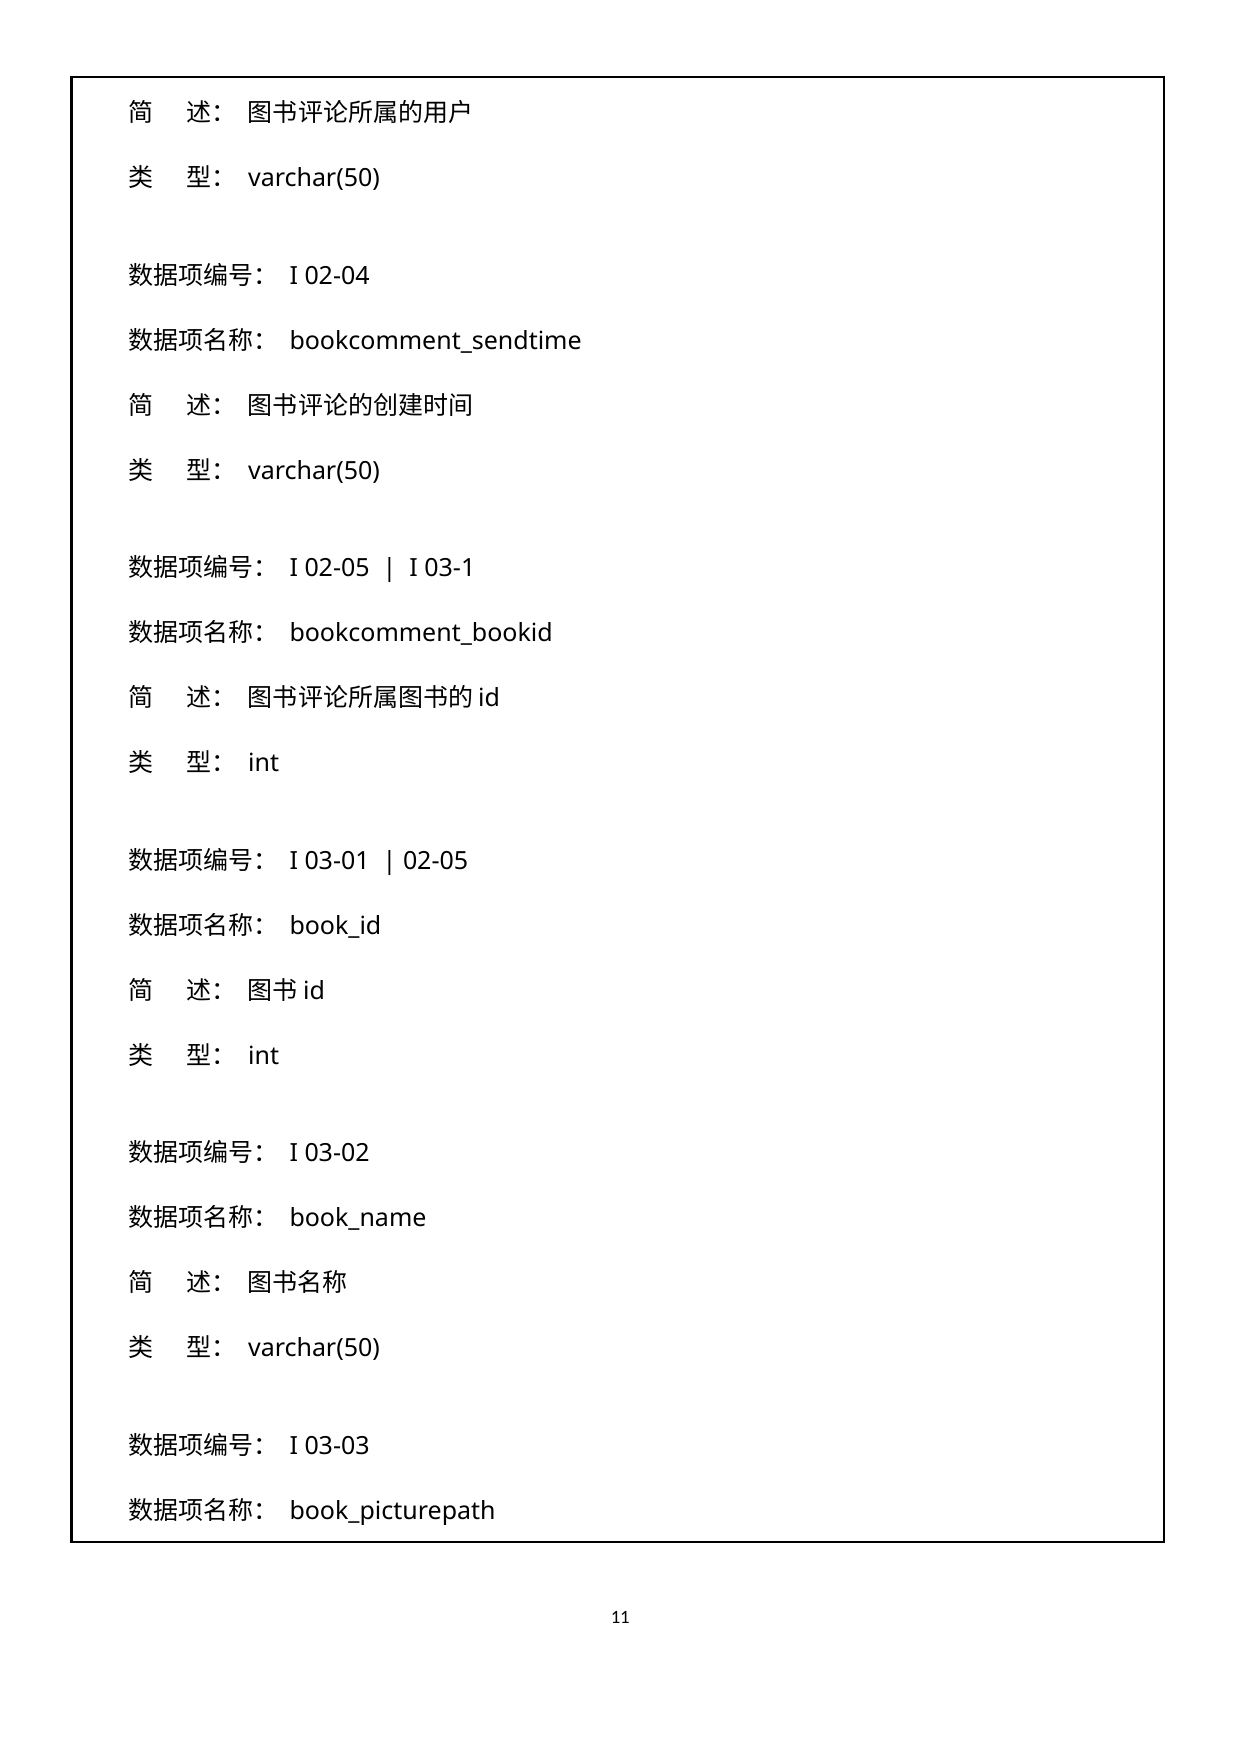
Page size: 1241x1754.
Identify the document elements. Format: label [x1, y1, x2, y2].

table_header [73, 78, 1163, 1541]
